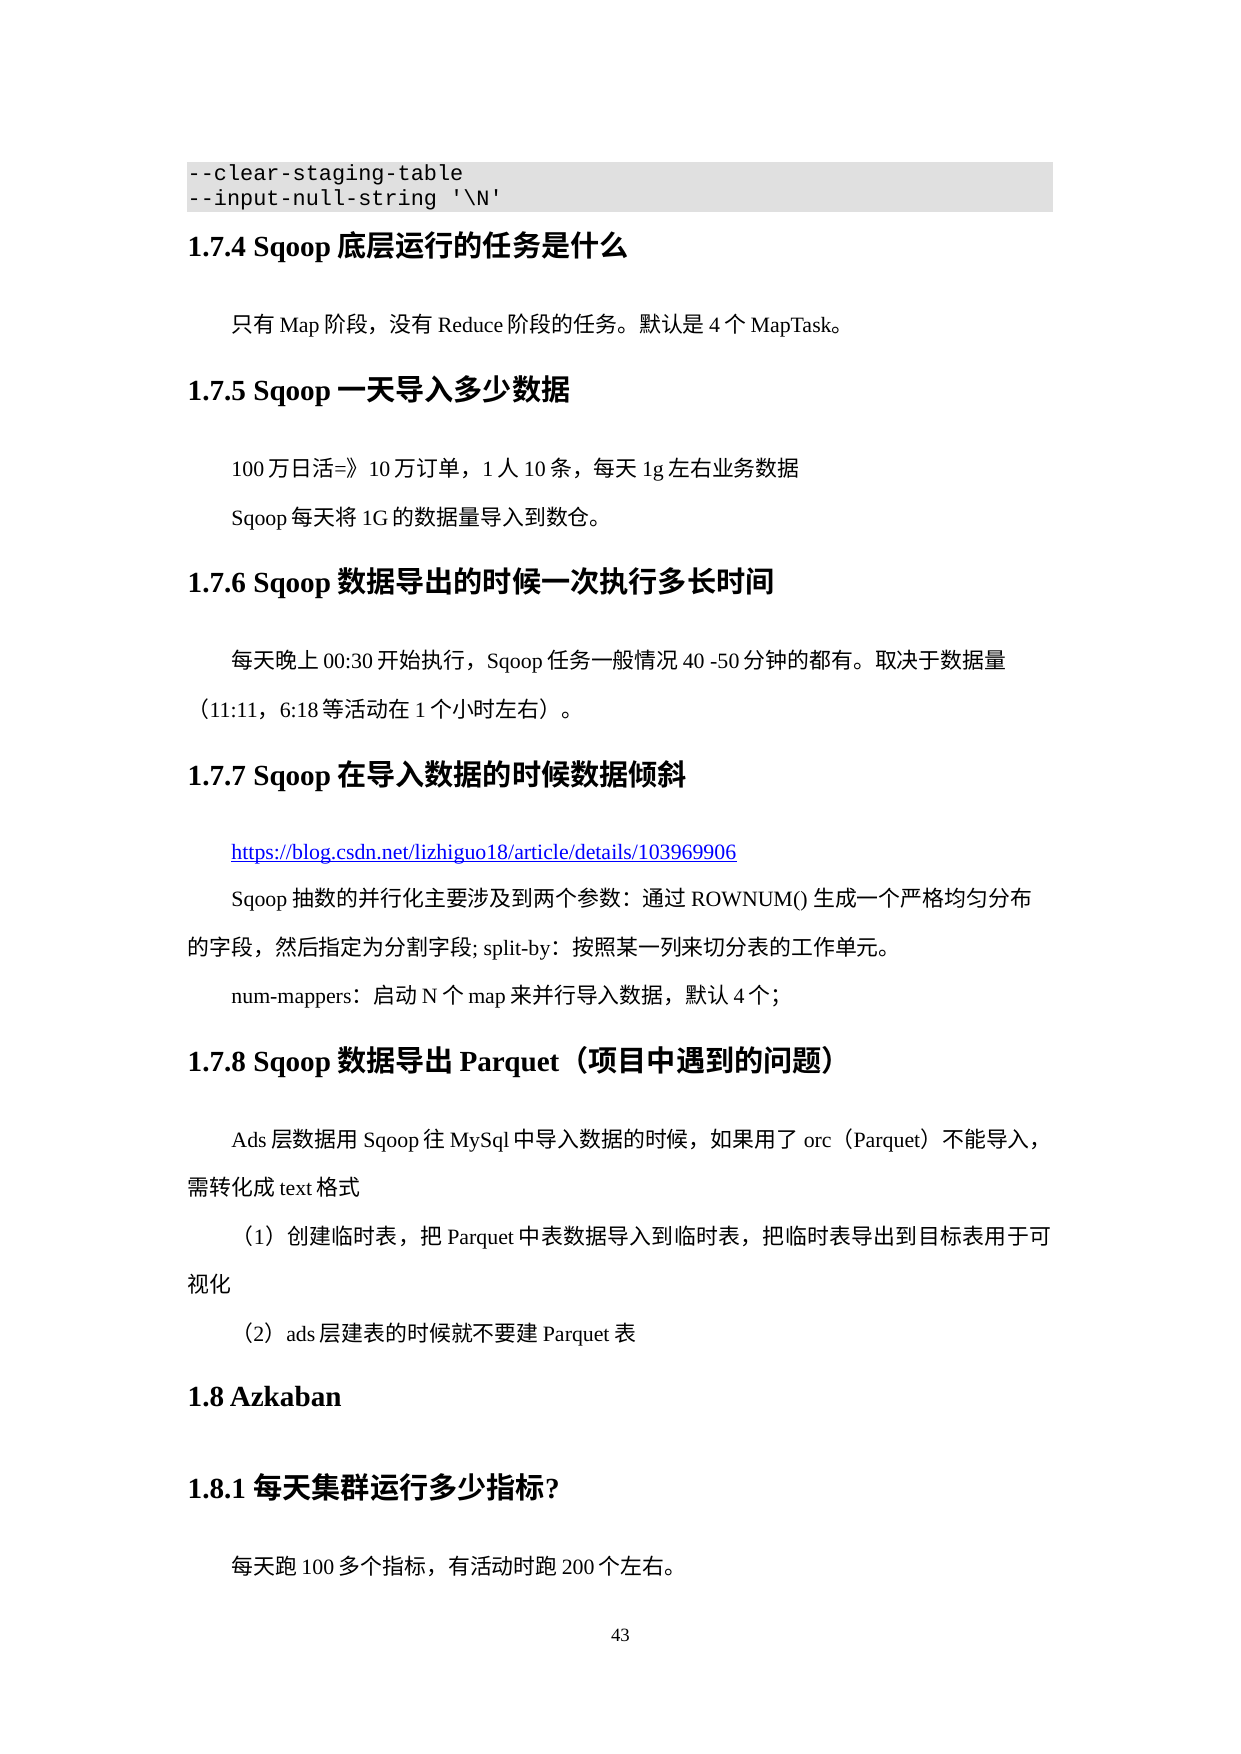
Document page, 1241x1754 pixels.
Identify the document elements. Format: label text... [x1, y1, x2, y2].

text --input-null-string '\N' [187, 187, 1053, 212]
text 每天跑100多个指标，有活动时跑200个左右。 [187, 1548, 1053, 1581]
text 只有Map阶段，没有Reduce阶段的任务。默认是4个MapTask。 [187, 307, 1053, 339]
text （1）创建临时表，把Parquet中表数据导入到临时表，把临时表导出到目标表用于可视化 [187, 1218, 1053, 1299]
subtitle 1.8.1 每天集群运行多少指标? [187, 1453, 1053, 1518]
text 每天晚上00:30开始执行，Sqoop任务一般情况40 -50分钟的都有。取决于数据量（11:11，6:18等活动在1个小时左右）。 [187, 643, 1053, 724]
subtitle 1.7.4 Sqoop底层运行的任务是什么 [187, 212, 1053, 277]
text Sqoop 抽数的并行化主要涉及到两个参数：通过ROWNUM() 生成一个严格均匀分布的字段，然后指定为分割字段; split-by：按照某一列来切分表的工作单元。 [187, 880, 1053, 962]
subtitle 1.7.7 Sqoop在导入数据的时候数据倾斜 [187, 740, 1053, 805]
text 100万日活=》10万订单，1人10条，每天1g左右业务数据 [187, 451, 1053, 483]
subtitle 1.7.6 Sqoop数据导出的时候一次执行多长时间 [187, 547, 1053, 612]
text （2）ads层建表的时候就不要建Parquet表 [187, 1315, 1053, 1348]
text https://blog.csdn.net/lizhiguo18/article/details/103969906 [187, 835, 1053, 868]
text Sqoop每天将1G的数据量导入到数仓。 [187, 499, 1053, 532]
subtitle 1.8 Azkaban [187, 1364, 1053, 1429]
text --clear-staging-table [187, 162, 1053, 187]
text Ads层数据用Sqoop往MySql中导入数据的时候，如果用了orc（Parquet）不能导入，需转化成text格式 [187, 1121, 1053, 1202]
subtitle 1.7.5 Sqoop一天导入多少数据 [187, 355, 1053, 420]
subtitle 1.7.8 Sqoop数据导出Parquet（项目中遇到的问题） [187, 1026, 1053, 1091]
text num-mappers：启动N个map来并行导入数据，默认4个； [187, 977, 1053, 1010]
